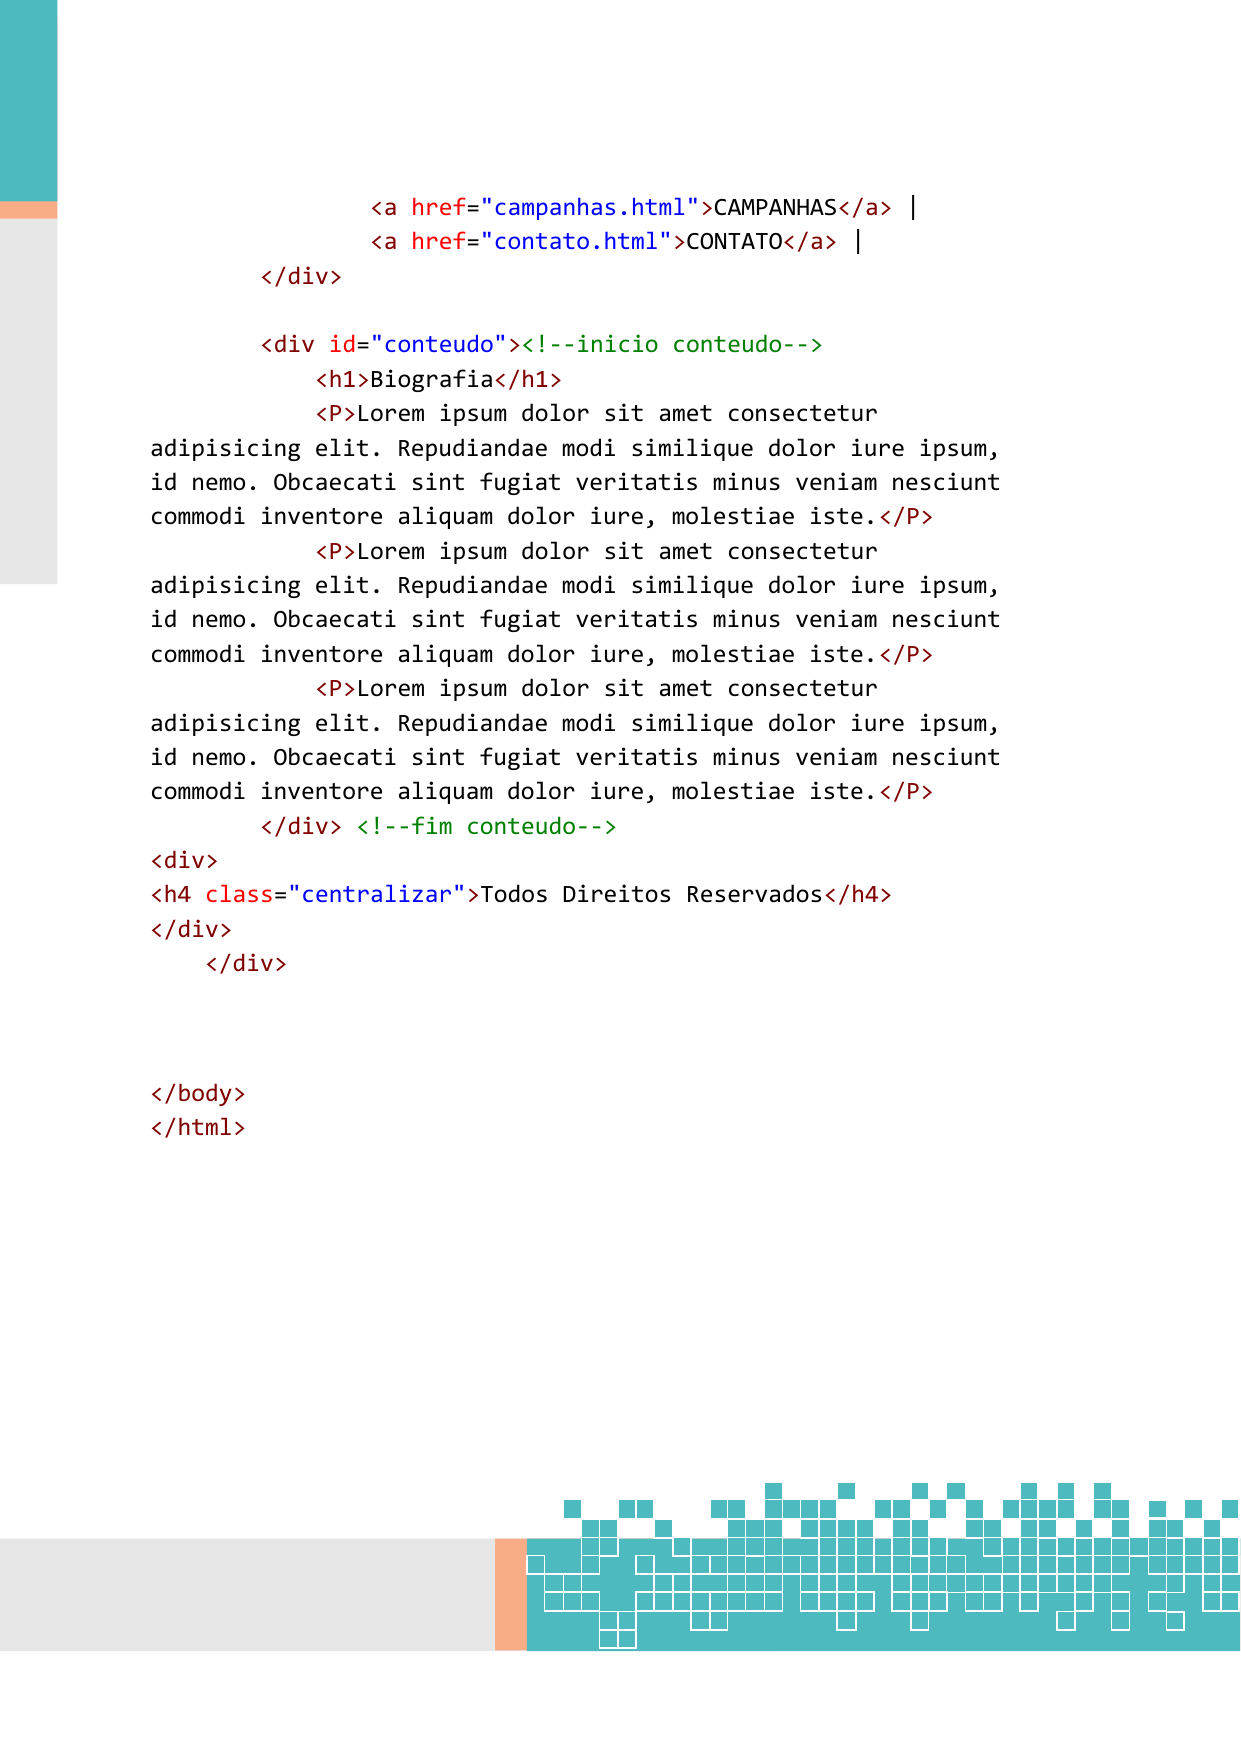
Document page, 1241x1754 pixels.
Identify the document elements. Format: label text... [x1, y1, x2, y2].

text <h4 class="centralizar">Todos Direitos Reservados</h4> [150, 875, 1015, 909]
text <P>Lorem ipsum dolor sit amet consectetur adipisicing elit. Repudiandae modi similique dolor iure ipsum, id nemo. Obcaecati sint fugiat veritatis minus veniam nesciunt commodi inventore aliquam dolor iure, molestiae iste.</P> [150, 394, 1015, 531]
text </body> [150, 1073, 1015, 1107]
text </div> [150, 256, 1015, 291]
text </html> [150, 1107, 1015, 1142]
text </div> <!--fim conteudo--> [150, 806, 1015, 841]
text <h1>Biografia</h1> [150, 359, 1015, 394]
text <div id="conteudo"><!--inicio conteudo--> [150, 325, 1015, 359]
text <div> [150, 841, 1015, 875]
text <P>Lorem ipsum dolor sit amet consectetur adipisicing elit. Repudiandae modi similique dolor iure ipsum, id nemo. Obcaecati sint fugiat veritatis minus veniam nesciunt commodi inventore aliquam dolor iure, molestiae iste.</P> [150, 531, 1015, 669]
text <a href="campanhas.html">CAMPANHAS</a> | [150, 187, 1015, 222]
text </div> [150, 944, 1015, 978]
text <P>Lorem ipsum dolor sit amet consectetur adipisicing elit. Repudiandae modi similique dolor iure ipsum, id nemo. Obcaecati sint fugiat veritatis minus veniam nesciunt commodi inventore aliquam dolor iure, molestiae iste.</P> [150, 669, 1015, 806]
text </div> [150, 909, 1015, 944]
text <a href="contato.html">CONTATO</a> | [150, 222, 1015, 256]
